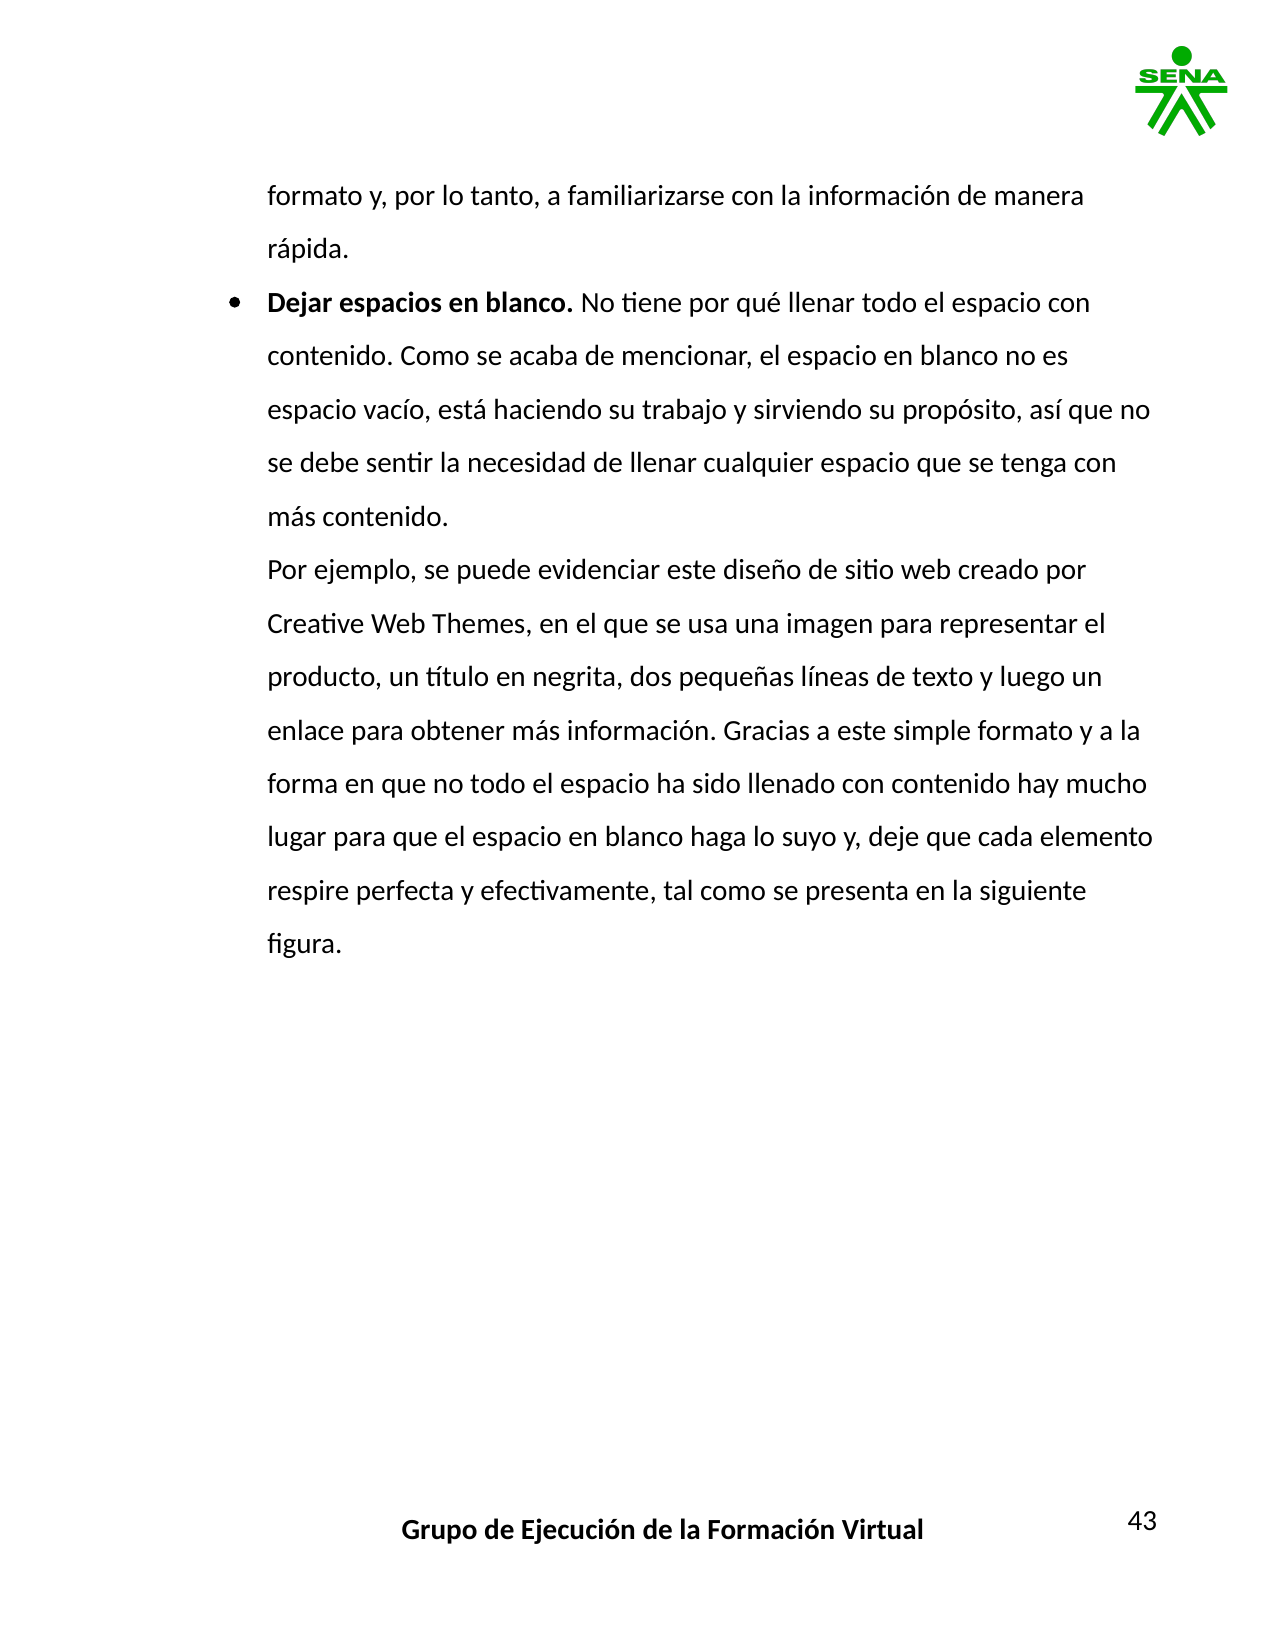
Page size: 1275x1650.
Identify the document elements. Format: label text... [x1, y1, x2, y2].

list Dejar espacios en blanco. No tiene por qué llenar todo el espacio con contenido. Como se acaba de mencionar, el espacio en blanco no es espacio vacío, está haciendo su trabajo y sirviendo su propósito, así que no se debe sentir la necesidad de llenar cualquier espacio que se tenga con más contenido. [229, 284, 1157, 533]
list Por ejemplo, se puede evidenciar este diseño de sitio web creado por Creative Web Themes, en el que se usa una imagen para representar el producto, un título en negrita, dos pequeñas líneas de texto y luego un enlace para obtener más información. Gracias a este simple formato y a la forma en que no todo el espacio ha sido llenado con contenido hay mucho lugar para que el espacio en blanco haga lo suyo y, deje que cada elemento respire perfecta y efectivamente, tal como se presenta en la siguiente figura. [267, 551, 1157, 961]
picture [1135, 46, 1228, 136]
